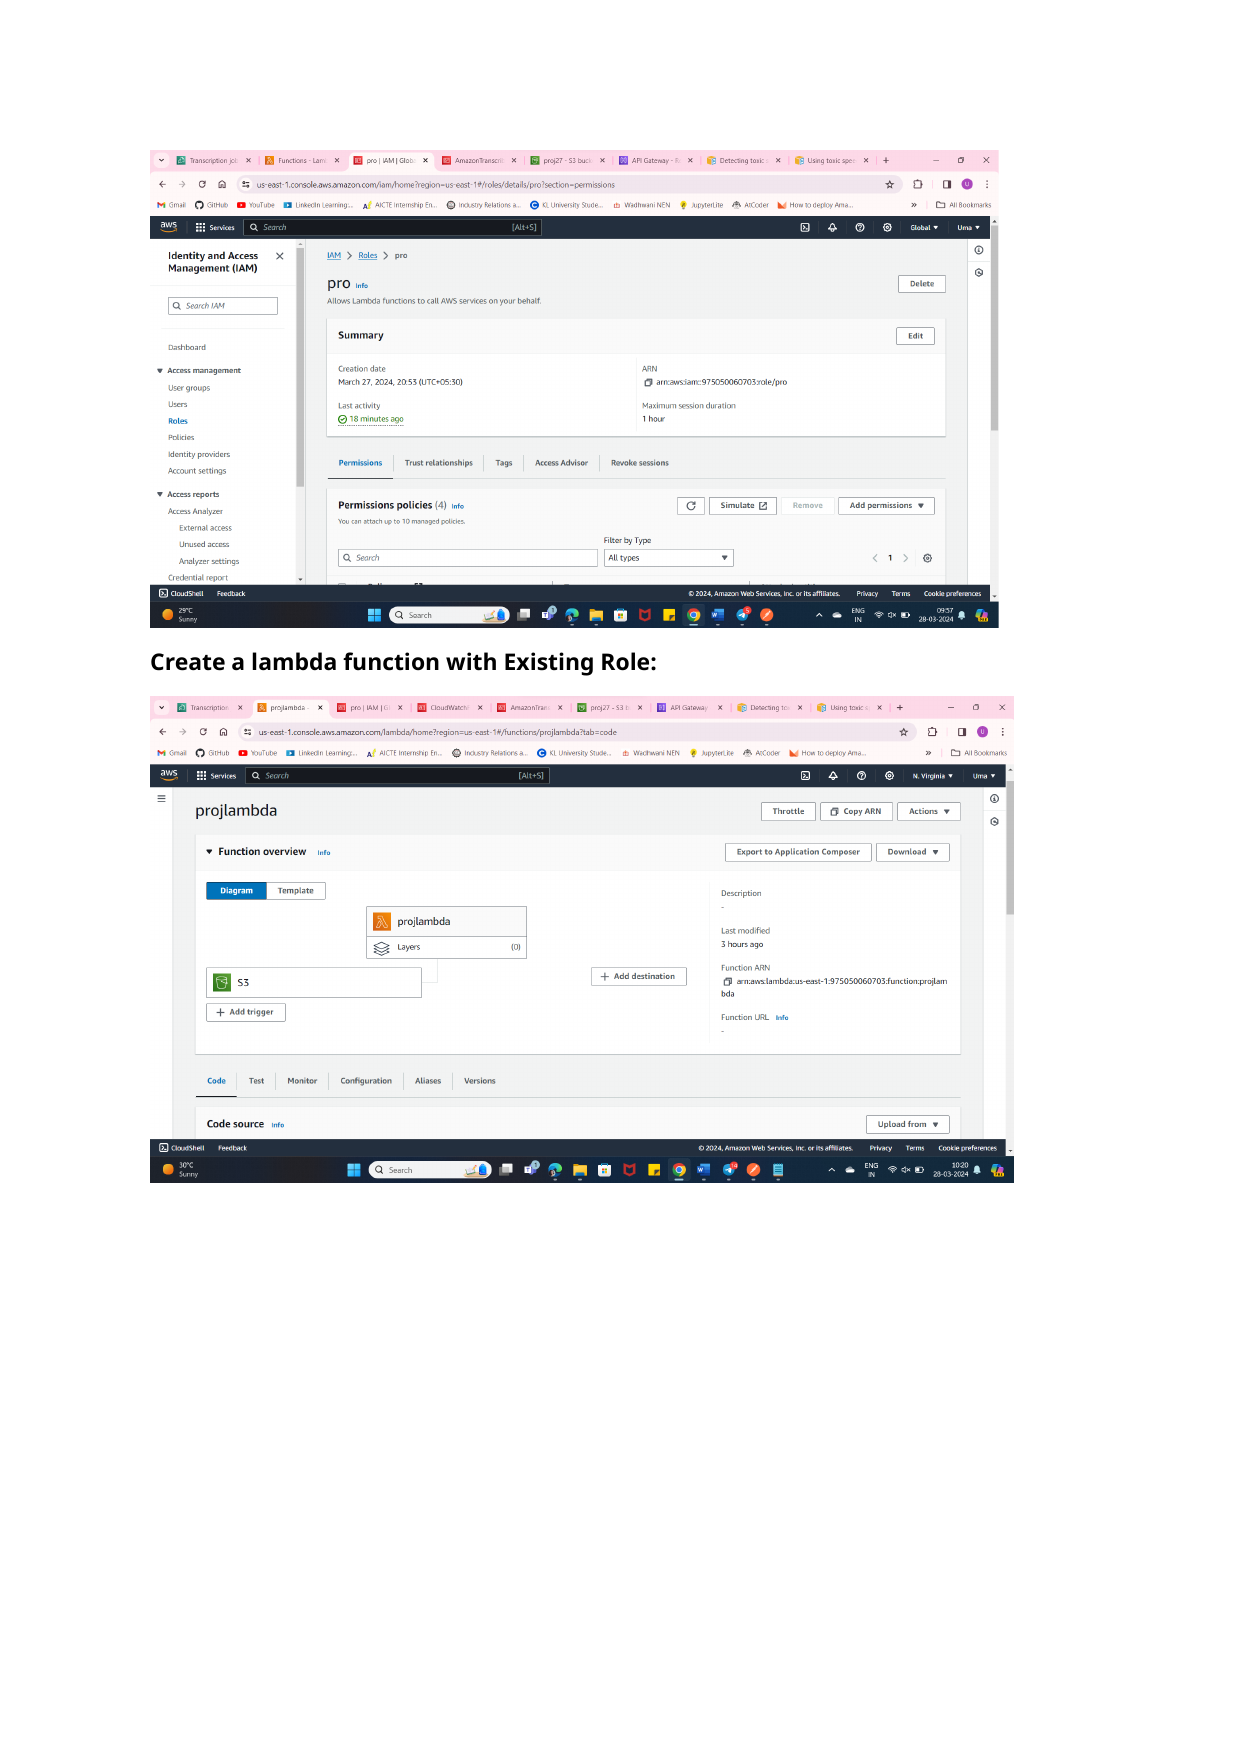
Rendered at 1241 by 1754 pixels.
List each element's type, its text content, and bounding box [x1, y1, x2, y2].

text Create a lambda function with Existing Role: [150, 646, 1090, 677]
picture [150, 696, 1014, 1183]
picture [150, 150, 999, 628]
